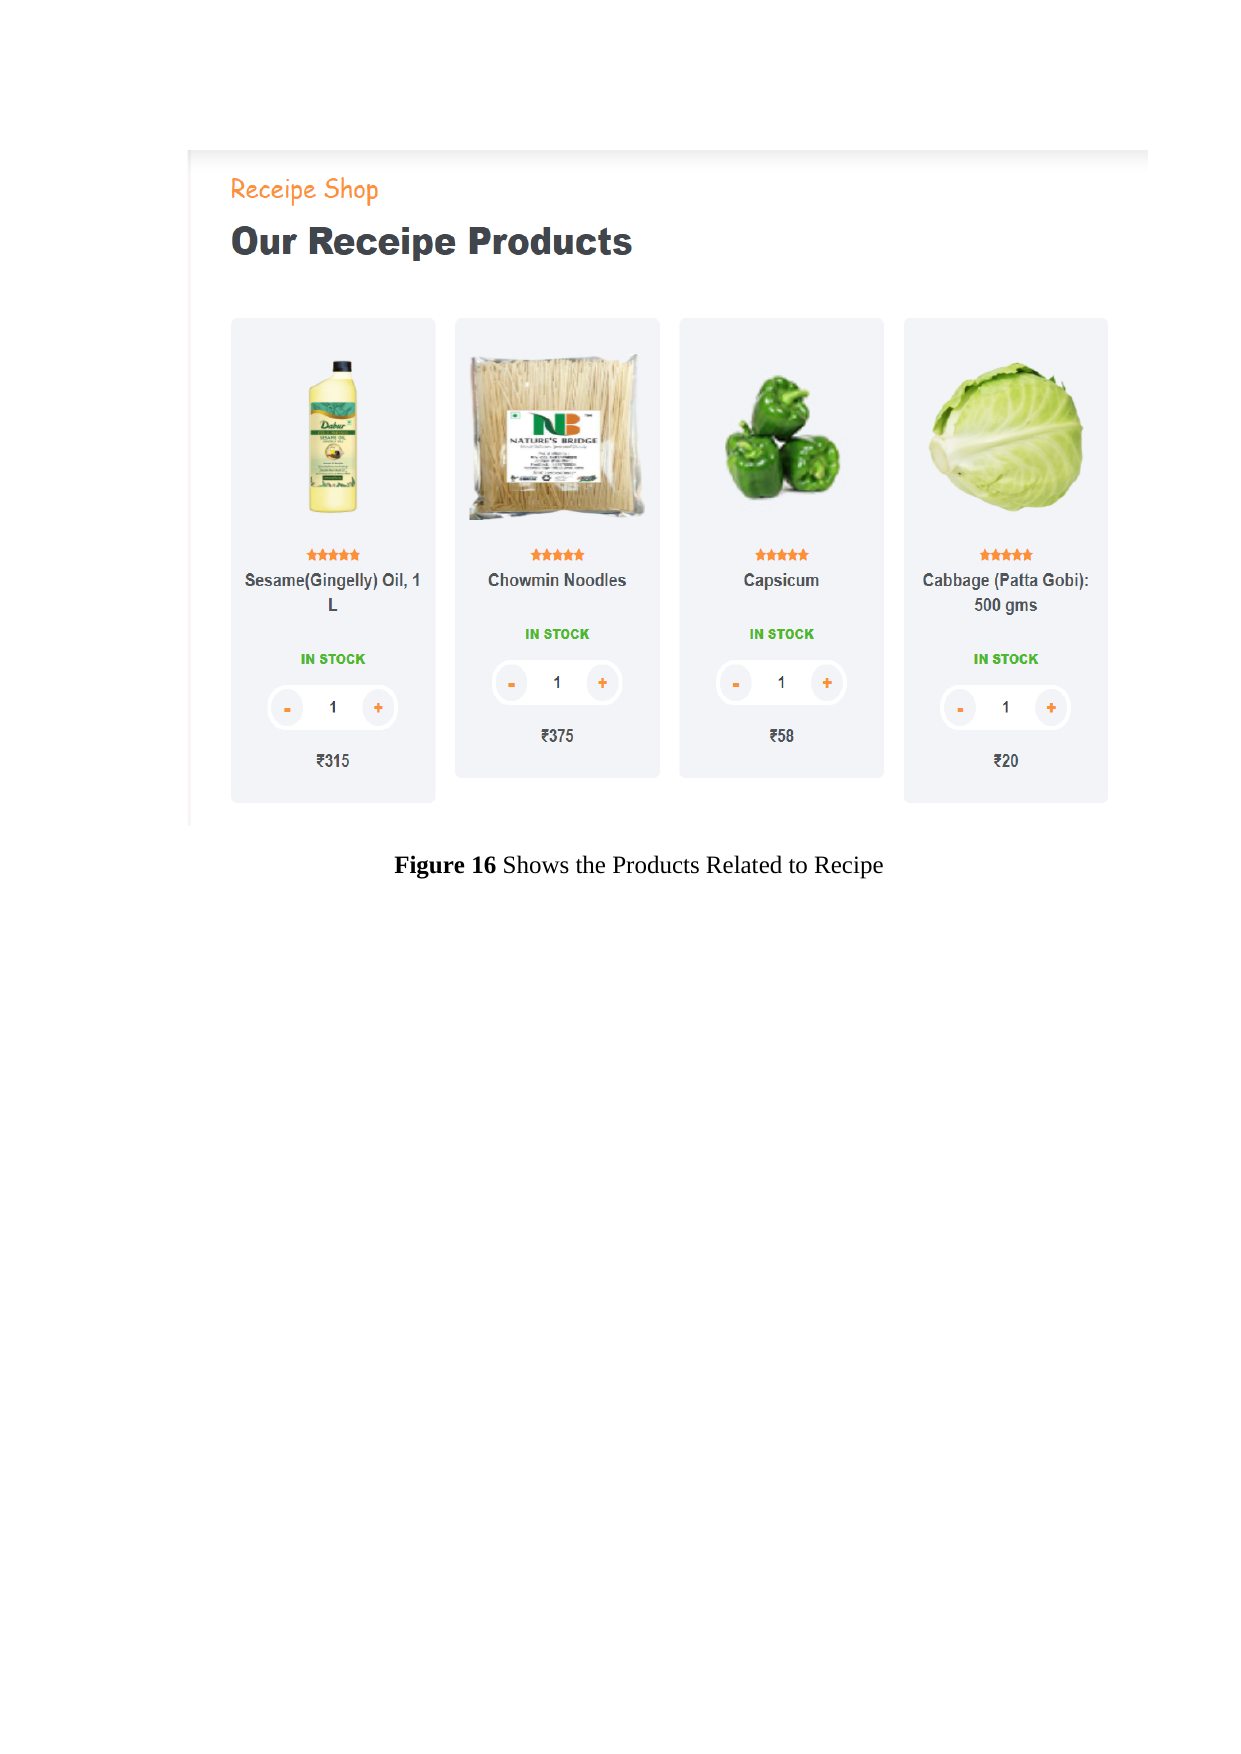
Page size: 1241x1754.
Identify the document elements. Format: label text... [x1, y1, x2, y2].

picture [187, 150, 1148, 826]
text Figure 16 Shows the Products Related to Recipe [187, 850, 1090, 879]
